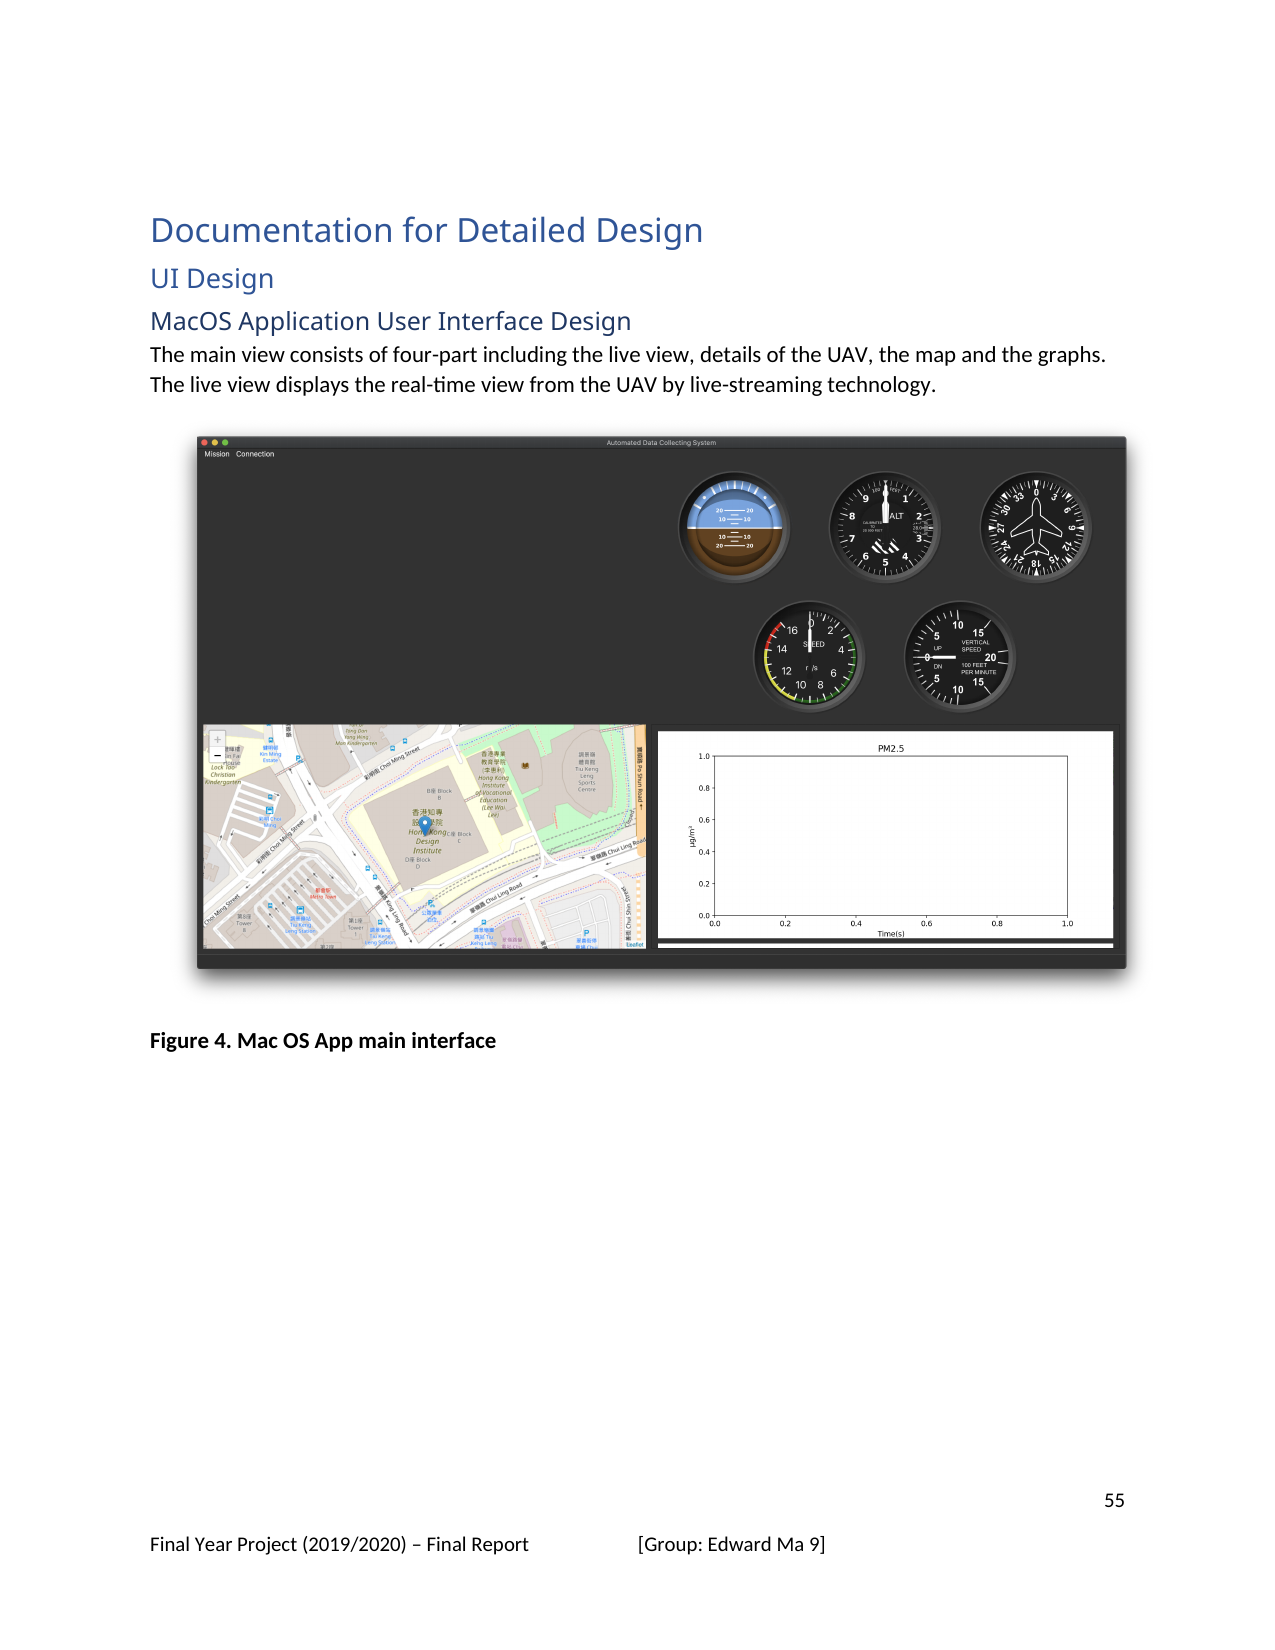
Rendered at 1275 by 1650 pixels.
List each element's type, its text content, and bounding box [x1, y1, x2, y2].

text Figure 4. Mac OS App main interface [150, 1026, 1125, 1054]
subtitle Documentation for Detailed Design [150, 206, 1125, 252]
subtitle MacOS Application User Interface Design [150, 303, 1125, 338]
subtitle UI Design [150, 259, 1125, 296]
text The main view consists of four-part including the live view, details of the UAV, the map and the graphs. The live view displays the real-time view from the UAV by live-streaming technology. [150, 340, 1125, 398]
